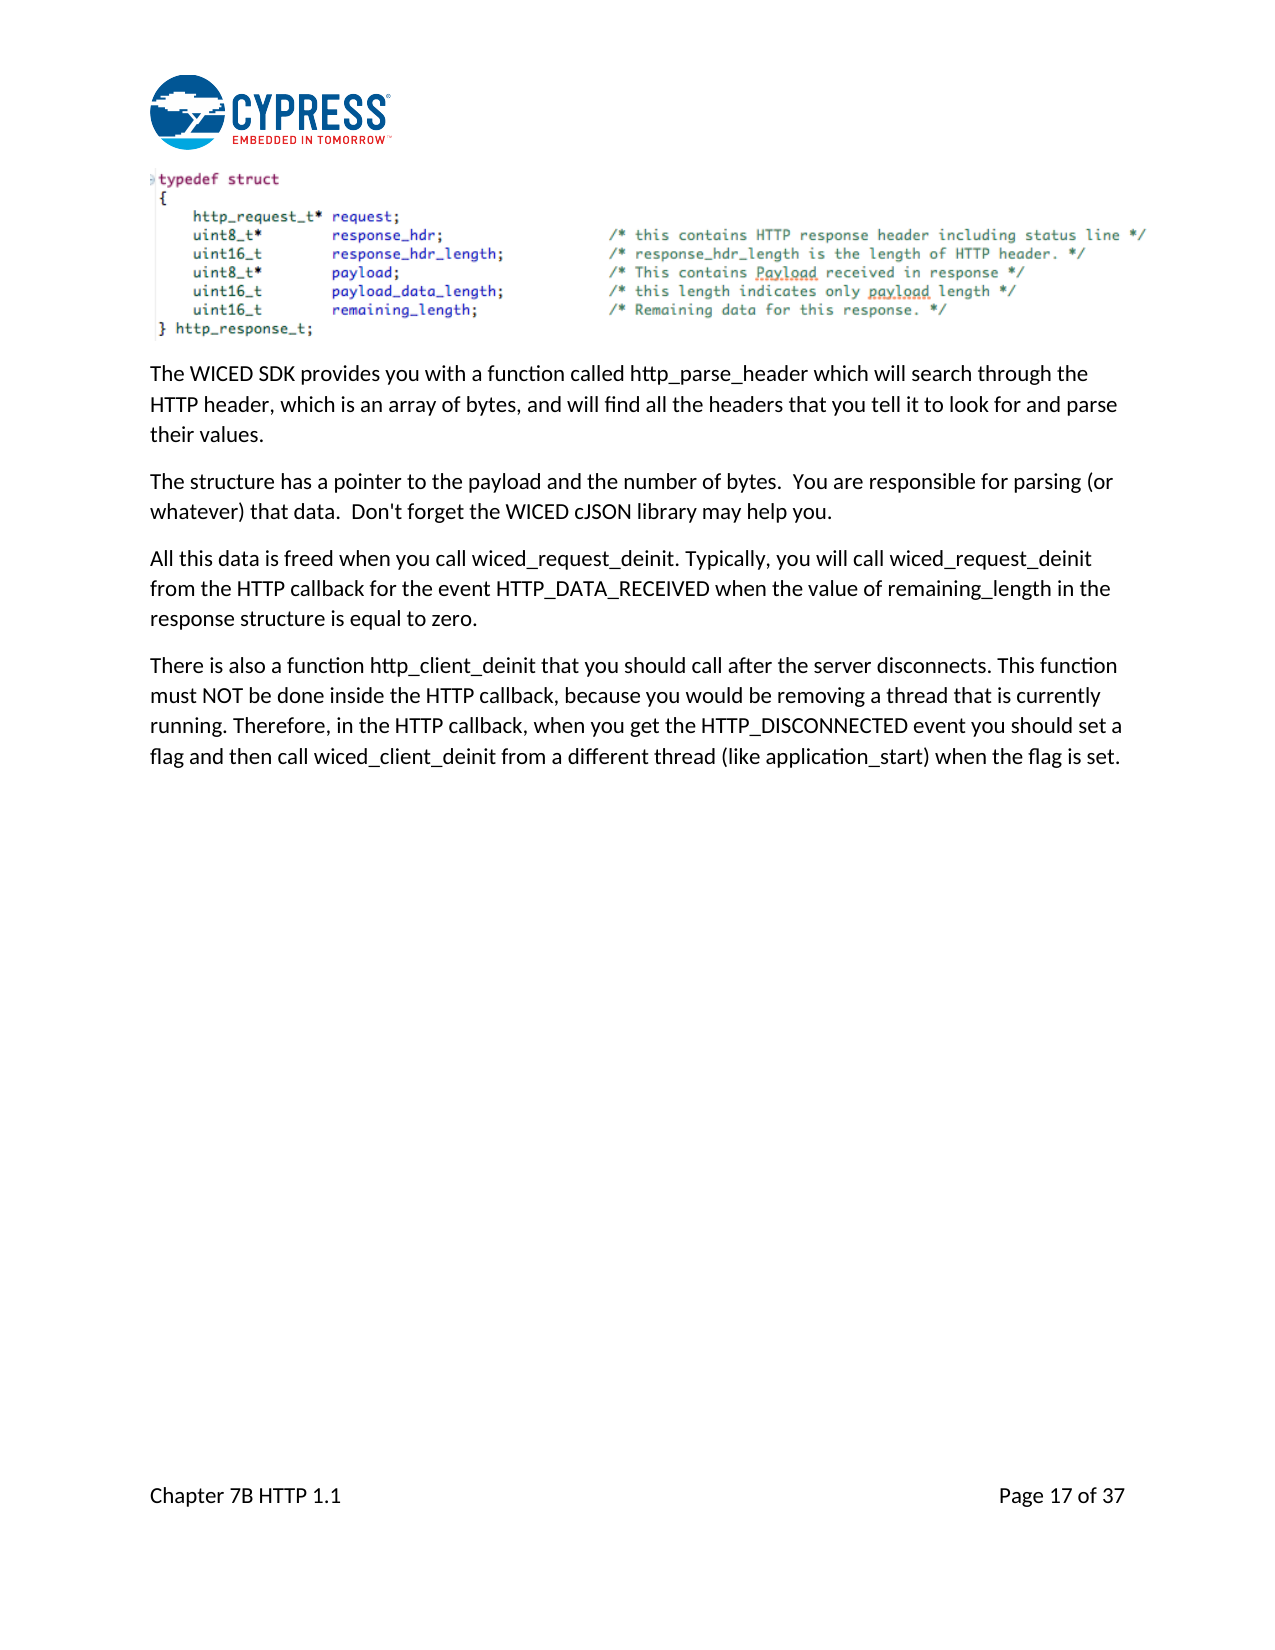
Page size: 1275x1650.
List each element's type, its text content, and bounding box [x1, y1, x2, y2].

text The structure has a pointer to the payload and the number of bytes. You are responsible for parsing (or whatever) that data. Don't forget the WICED cJSON library may help you. [150, 467, 1125, 525]
picture [150, 75, 392, 150]
text All this data is freed when you call wiced_request_deinit. Typically, you will call wiced_request_deinit from the HTTP callback for the event HTTP_DATA_RECEIVED when the value of remaining_length in the response structure is equal to zero. [150, 544, 1125, 632]
text There is also a function http_client_deinit that you should call after the server disconnects. This function must NOT be done inside the HTTP callback, because you would be removing a thread that is currently running. Therefore, in the HTTP callback, when you get the HTTP_DISCONNECTED event you should set a flag and then call wiced_client_deinit from a different thread (like application_start) when the flag is set. [150, 651, 1125, 770]
text The WICED SDK provides you with a function called http_parse_header which will search through the HTTP header, which is an array of bytes, and will find all the headers that you tell it to look for and parse their values. [150, 359, 1125, 448]
picture [150, 168, 1151, 341]
